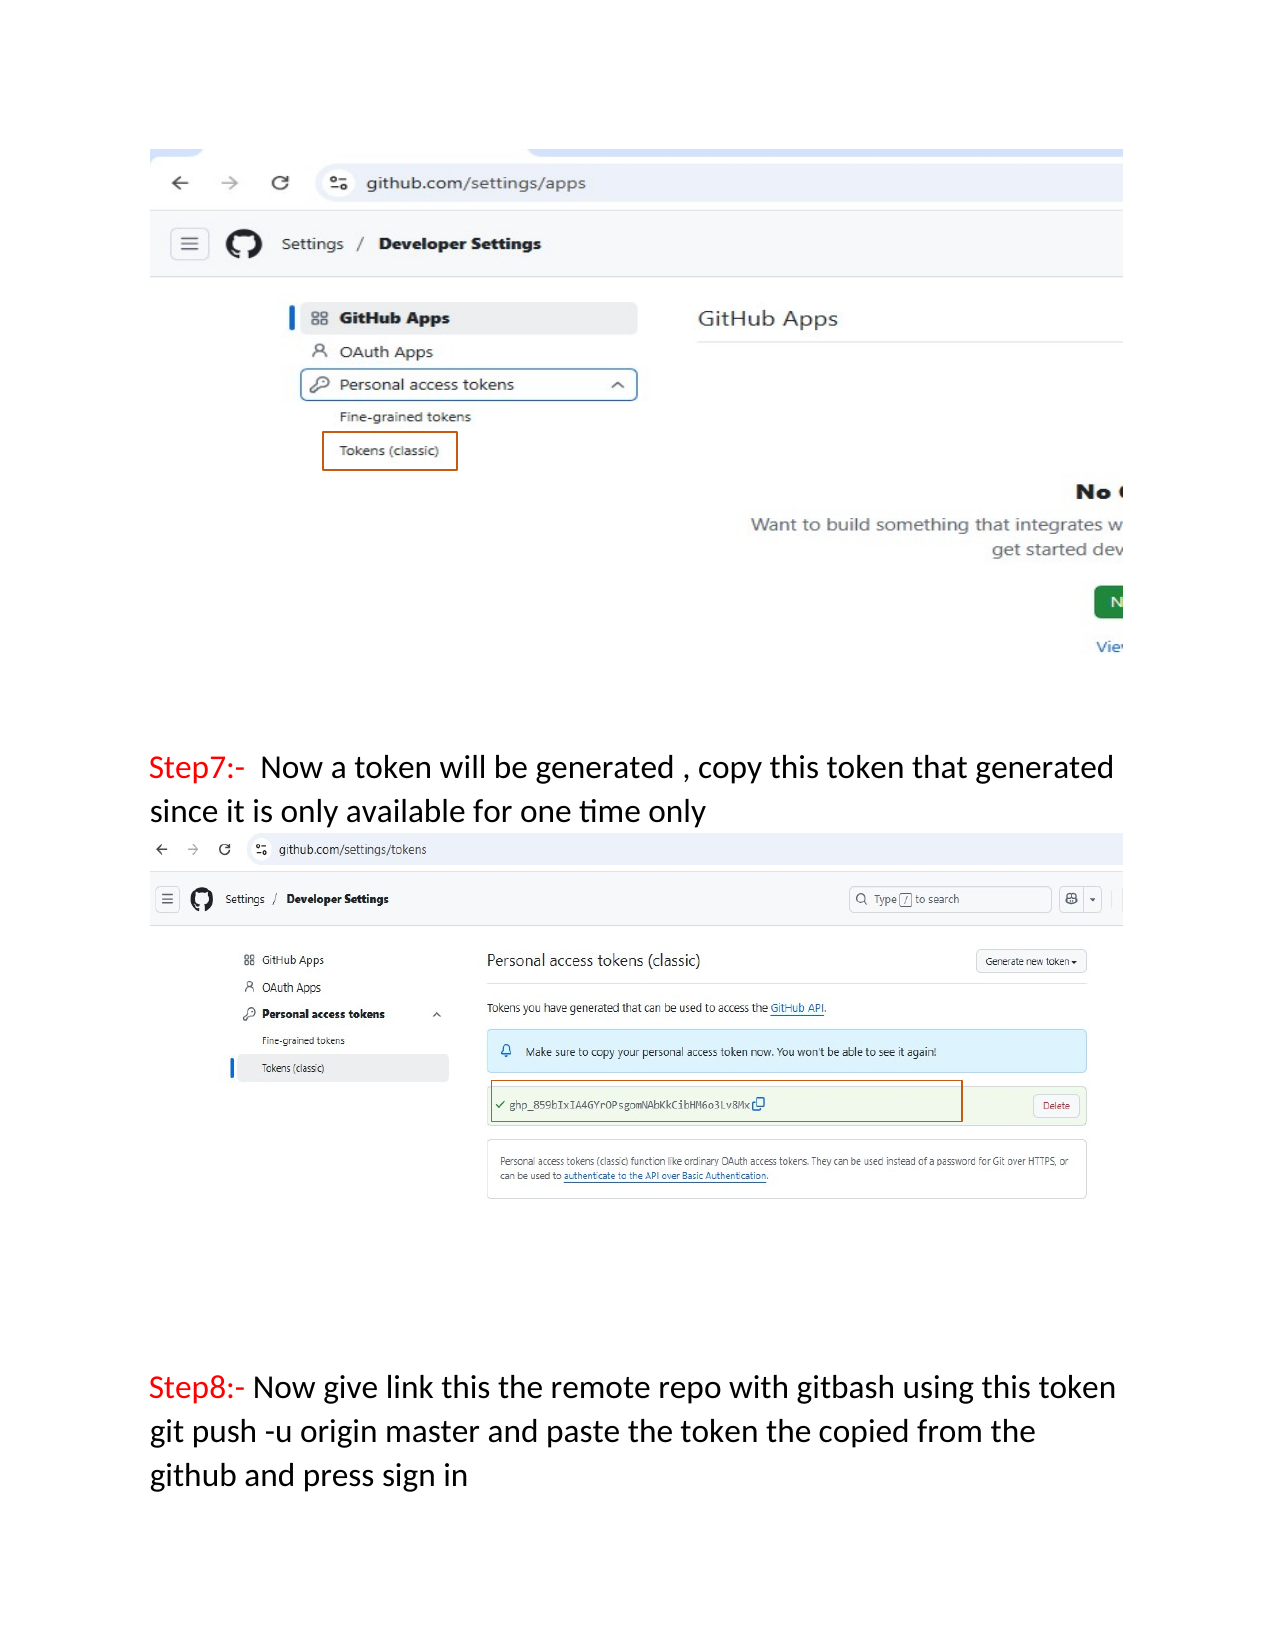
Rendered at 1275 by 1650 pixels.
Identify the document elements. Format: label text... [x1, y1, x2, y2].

picture [150, 149, 1123, 705]
text Step8:- Now give link this the remote repo with gitbash using this token git push -u origin master and paste the token the copied from the github and press sign in [148, 1366, 1127, 1494]
picture [150, 833, 1123, 1223]
text Step7:- Now a token will be generated , copy this token that generated since it is only available for one time only [148, 746, 1127, 831]
